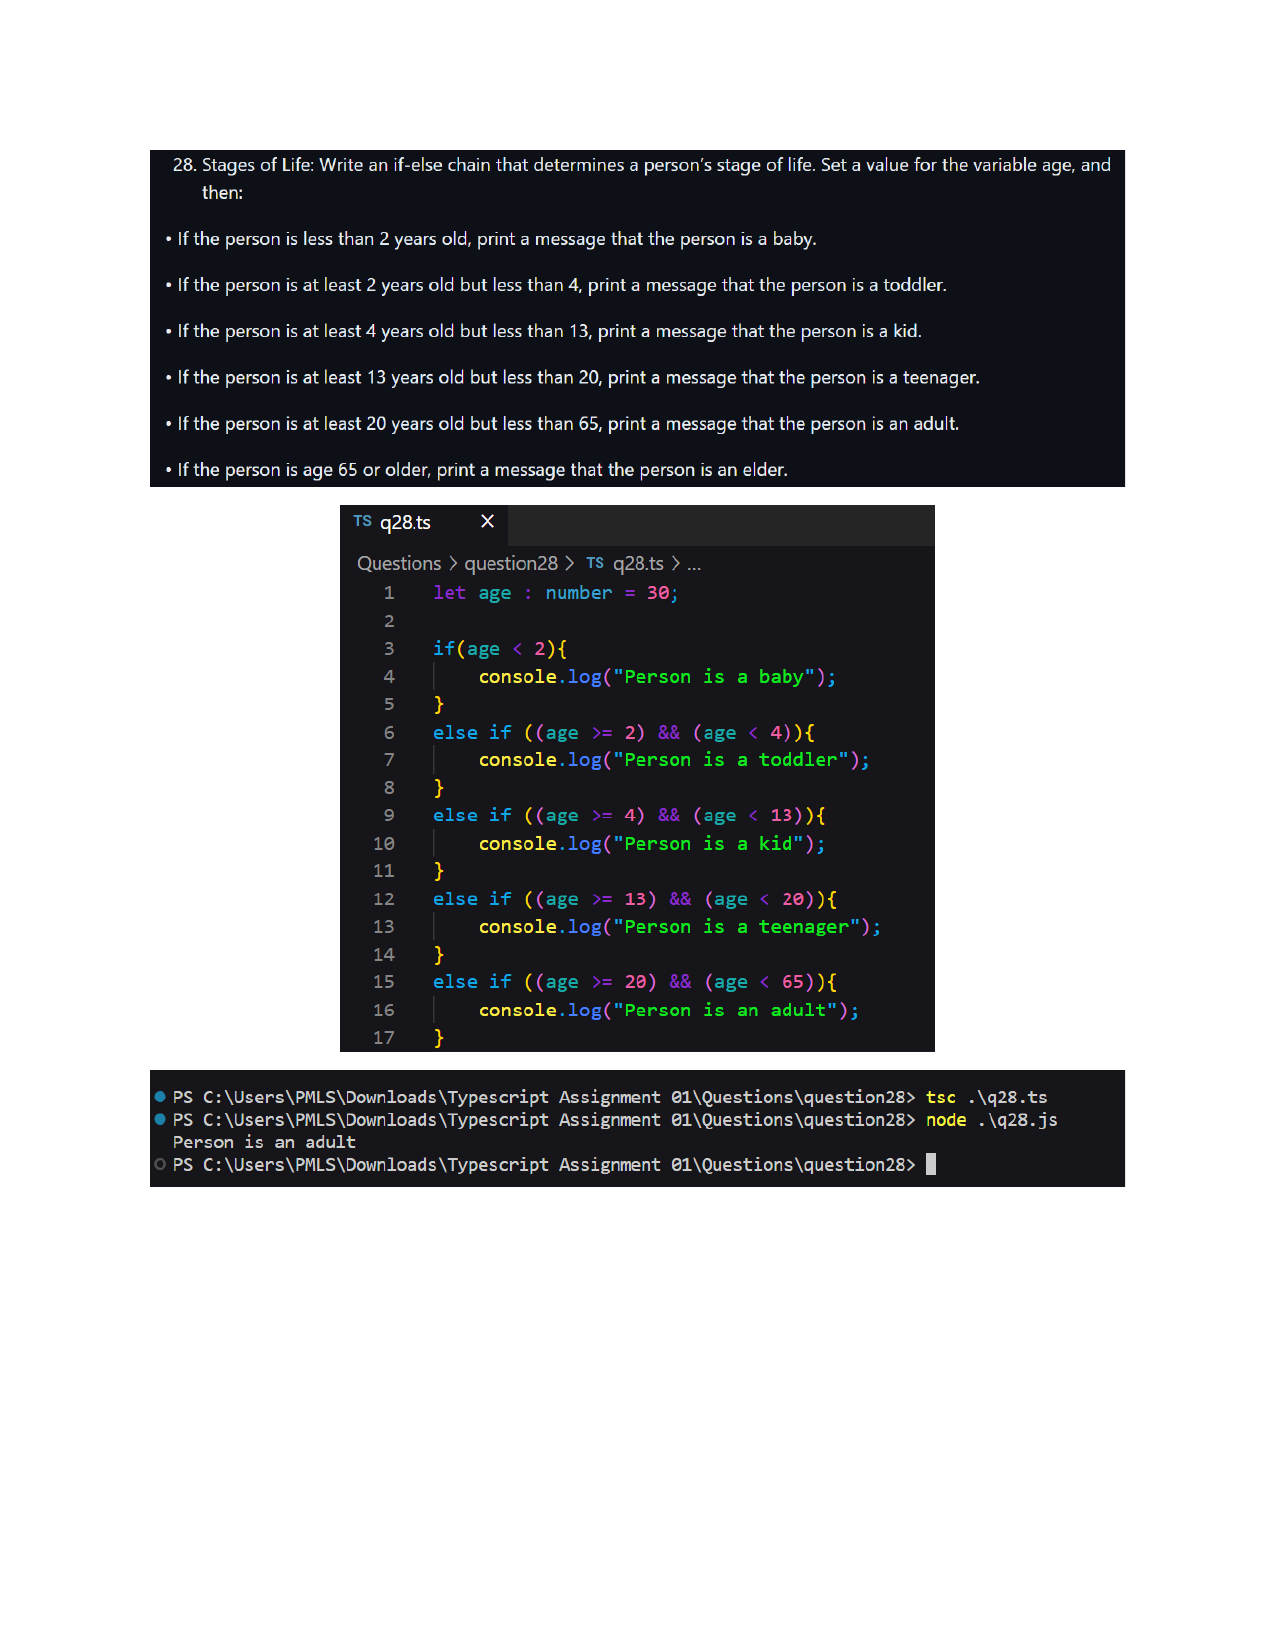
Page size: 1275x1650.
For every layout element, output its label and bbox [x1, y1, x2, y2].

picture [340, 505, 935, 1052]
picture [150, 150, 1125, 487]
picture [150, 1070, 1125, 1187]
